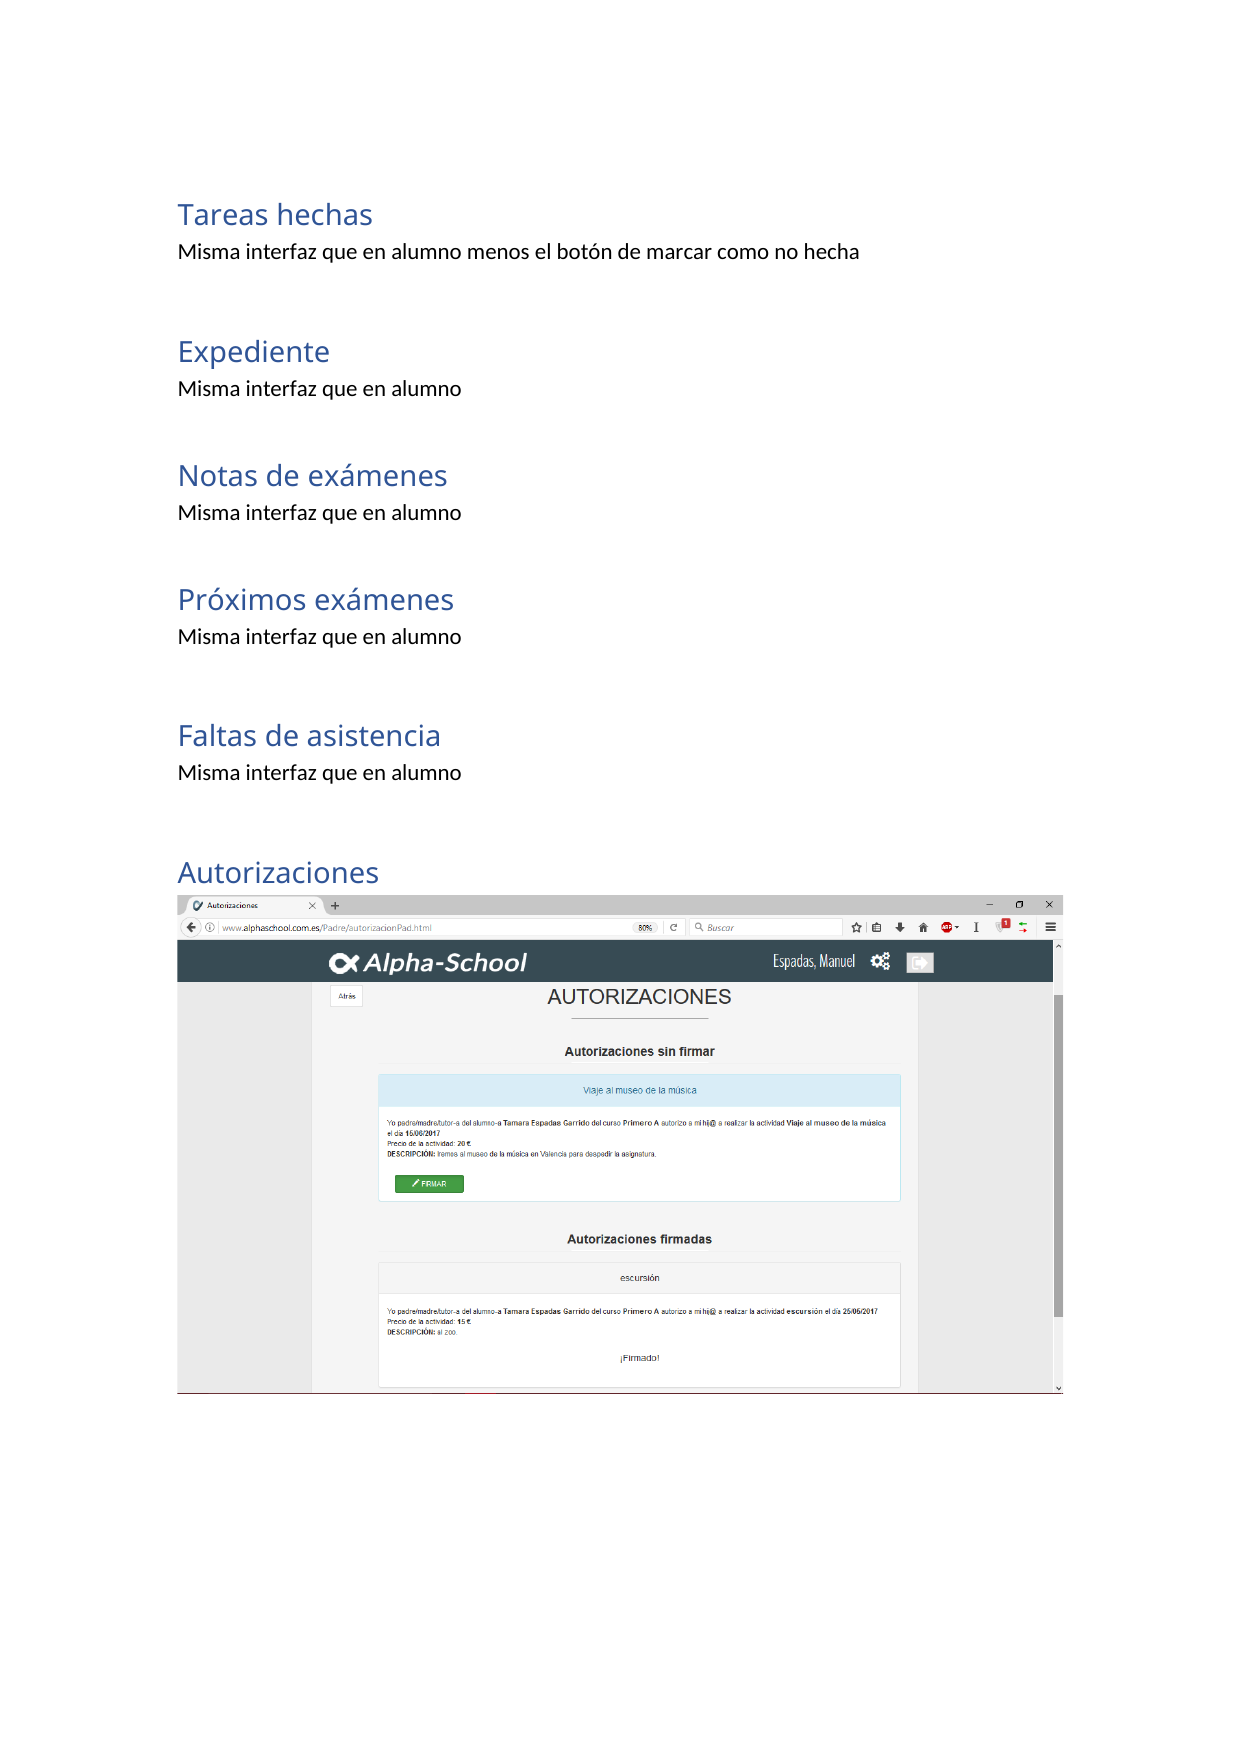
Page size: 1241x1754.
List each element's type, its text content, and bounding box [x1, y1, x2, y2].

text Misma interfaz que en alumno [177, 374, 1063, 402]
subtitle Autorizaciones [177, 852, 1063, 892]
text Misma interfaz que en alumno menos el botón de marcar como no hecha [177, 237, 1063, 265]
subtitle Notas de exámenes [177, 455, 1063, 495]
subtitle Tareas hechas [177, 194, 1063, 234]
subtitle Expediente [177, 331, 1063, 371]
text Misma interfaz que en alumno [177, 622, 1063, 650]
text Misma interfaz que en alumno [177, 498, 1063, 526]
subtitle Próximos exámenes [177, 579, 1063, 619]
picture [177, 895, 1064, 1394]
subtitle Faltas de asistencia [177, 716, 1063, 755]
text Misma interfaz que en alumno [177, 758, 1063, 787]
